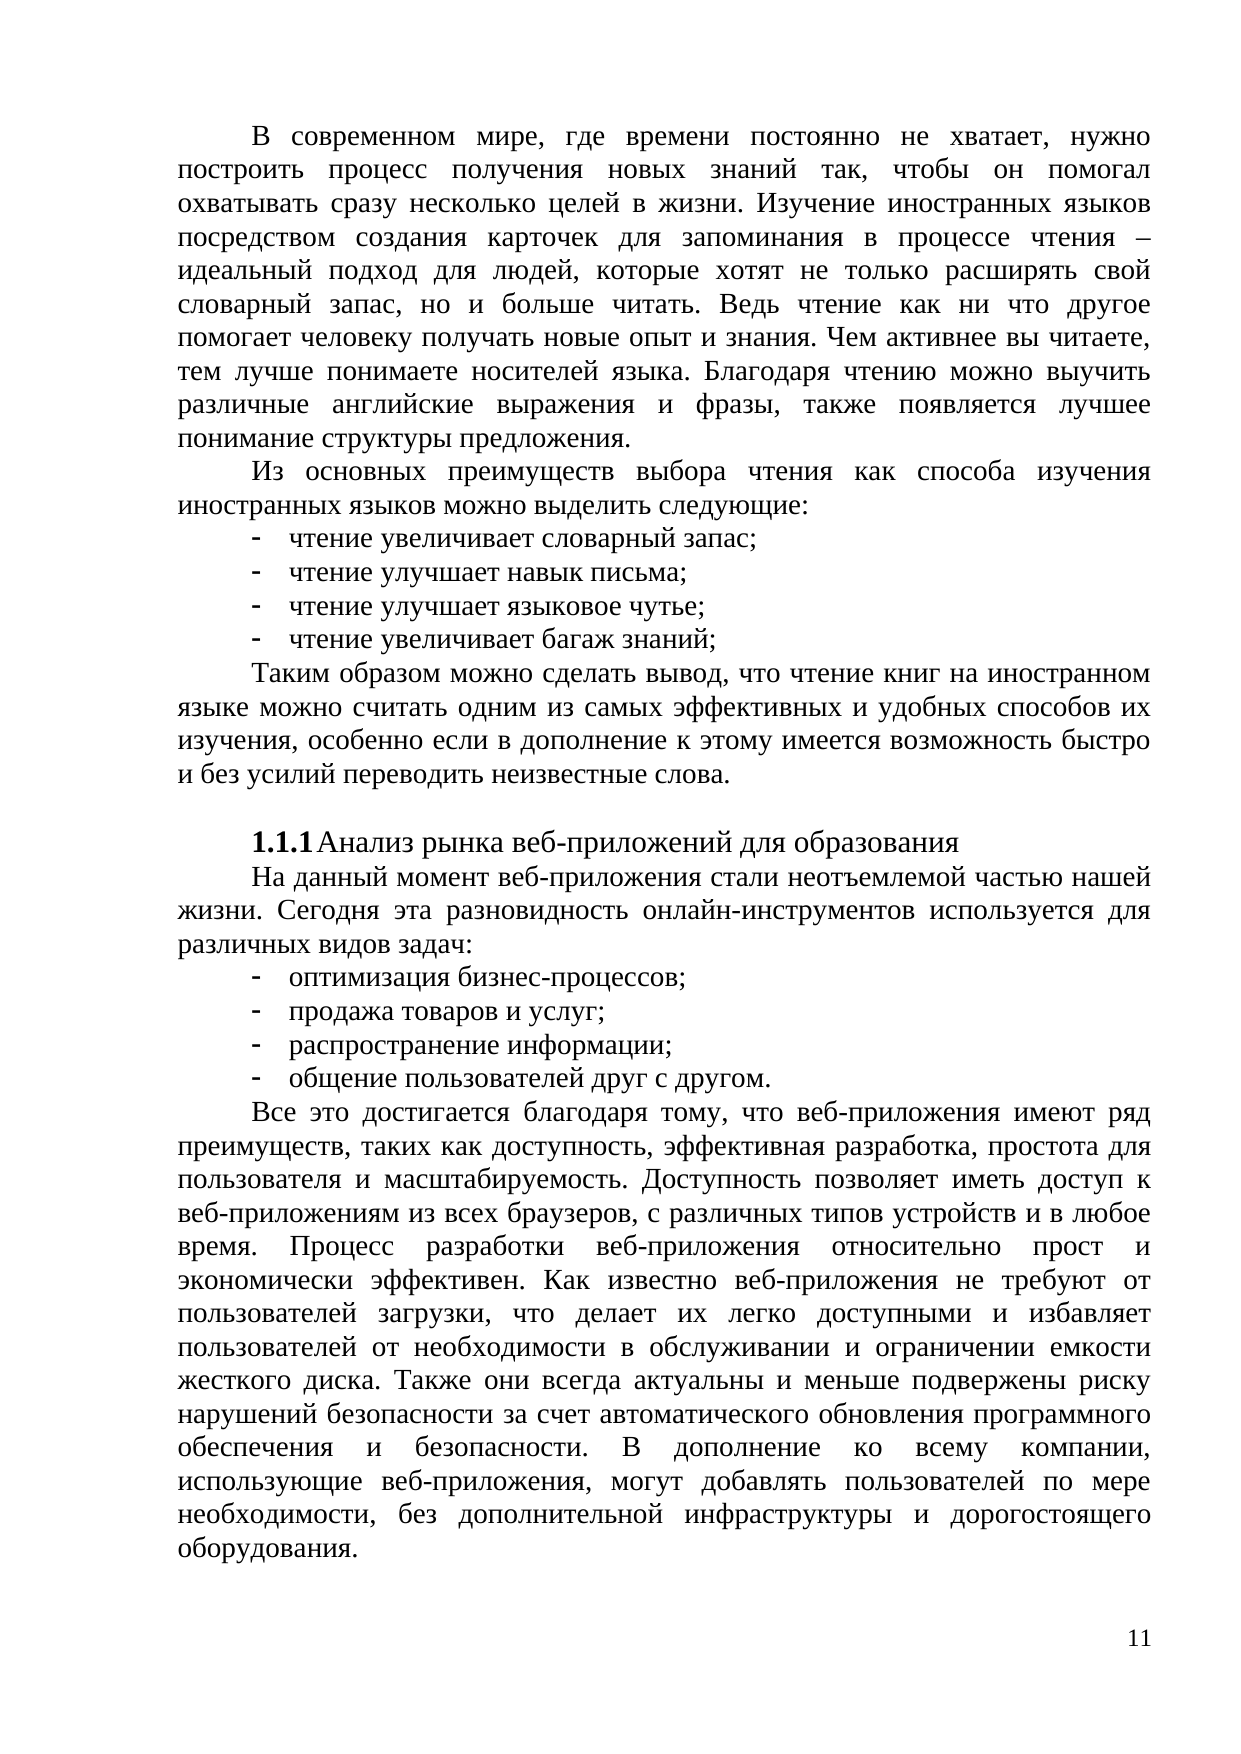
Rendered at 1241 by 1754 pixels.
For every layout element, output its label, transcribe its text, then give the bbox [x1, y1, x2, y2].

list чтение улучшает языковое чутье; [251, 588, 1152, 622]
list оптимизация бизнес-процессов; [251, 959, 1152, 993]
list общение пользователей друг с другом. [251, 1060, 1152, 1094]
text На данный момент веб-приложения стали неотъемлемой частью нашей жизни. Сегодня эта разновидность онлайн-инструментов используется для различных видов задач: [177, 859, 1152, 959]
text В современном мире, где времени постоянно не хватает, нужно построить процесс получения новых знаний так, чтобы он помогал охватывать сразу несколько целей в жизни. Изучение иностранных языков посредством создания карточек для запоминания в процессе чтения – идеальный подход для людей, которые хотят не только расширять свой словарный запас, но и больше читать. Ведь чтение как ни что другое помогает человеку получать новые опыт и знания. Чем активнее вы читаете, тем лучше понимаете носителей языка. Благодаря чтению можно выучить различные английские выражения и фразы, также появляется лучшее понимание структуры предложения. [177, 118, 1152, 453]
list чтение увеличивает словарный запас; [251, 521, 1152, 554]
list продажа товаров и услуг; [251, 993, 1152, 1027]
title Анализ рынка веб-приложений для образования [251, 823, 1152, 859]
text Все это достигается благодаря тому, что веб-приложения имеют ряд преимуществ, таких как доступность, эффективная разработка, простота для пользователя и масштабируемость. Доступность позволяет иметь доступ к веб-приложениям из всех браузеров, с различных типов устройств и в любое время. Процесс разработки веб-приложения относительно прост и экономически эффективен. Как известно веб-приложения не требуют от пользователей загрузки, что делает их легко доступными и избавляет пользователей от необходимости в обслуживании и ограничении емкости жесткого диска. Также они всегда актуальны и меньше подвержены риску нарушений безопасности за счет автоматического обновления программного обеспечения и безопасности. В дополнение ко всему компании, использующие веб-приложения, могут добавлять пользователей по мере необходимости, без дополнительной инфраструктуры и дорогостоящего оборудования. [177, 1094, 1152, 1564]
list чтение увеличивает багаж знаний; [251, 622, 1152, 655]
text Из основных преимуществ выбора чтения как способа изучения иностранных языков можно выделить следующие: [177, 453, 1152, 521]
text Таким образом можно сделать вывод, что чтение книг на иностранном языке можно считать одним из самых эффективных и удобных способов их изучения, особенно если в дополнение к этому имеется возможность быстро и без усилий переводить неизвестные слова. [177, 655, 1152, 789]
list чтение улучшает навык письма; [251, 554, 1152, 588]
list распространение информации; [251, 1027, 1152, 1060]
